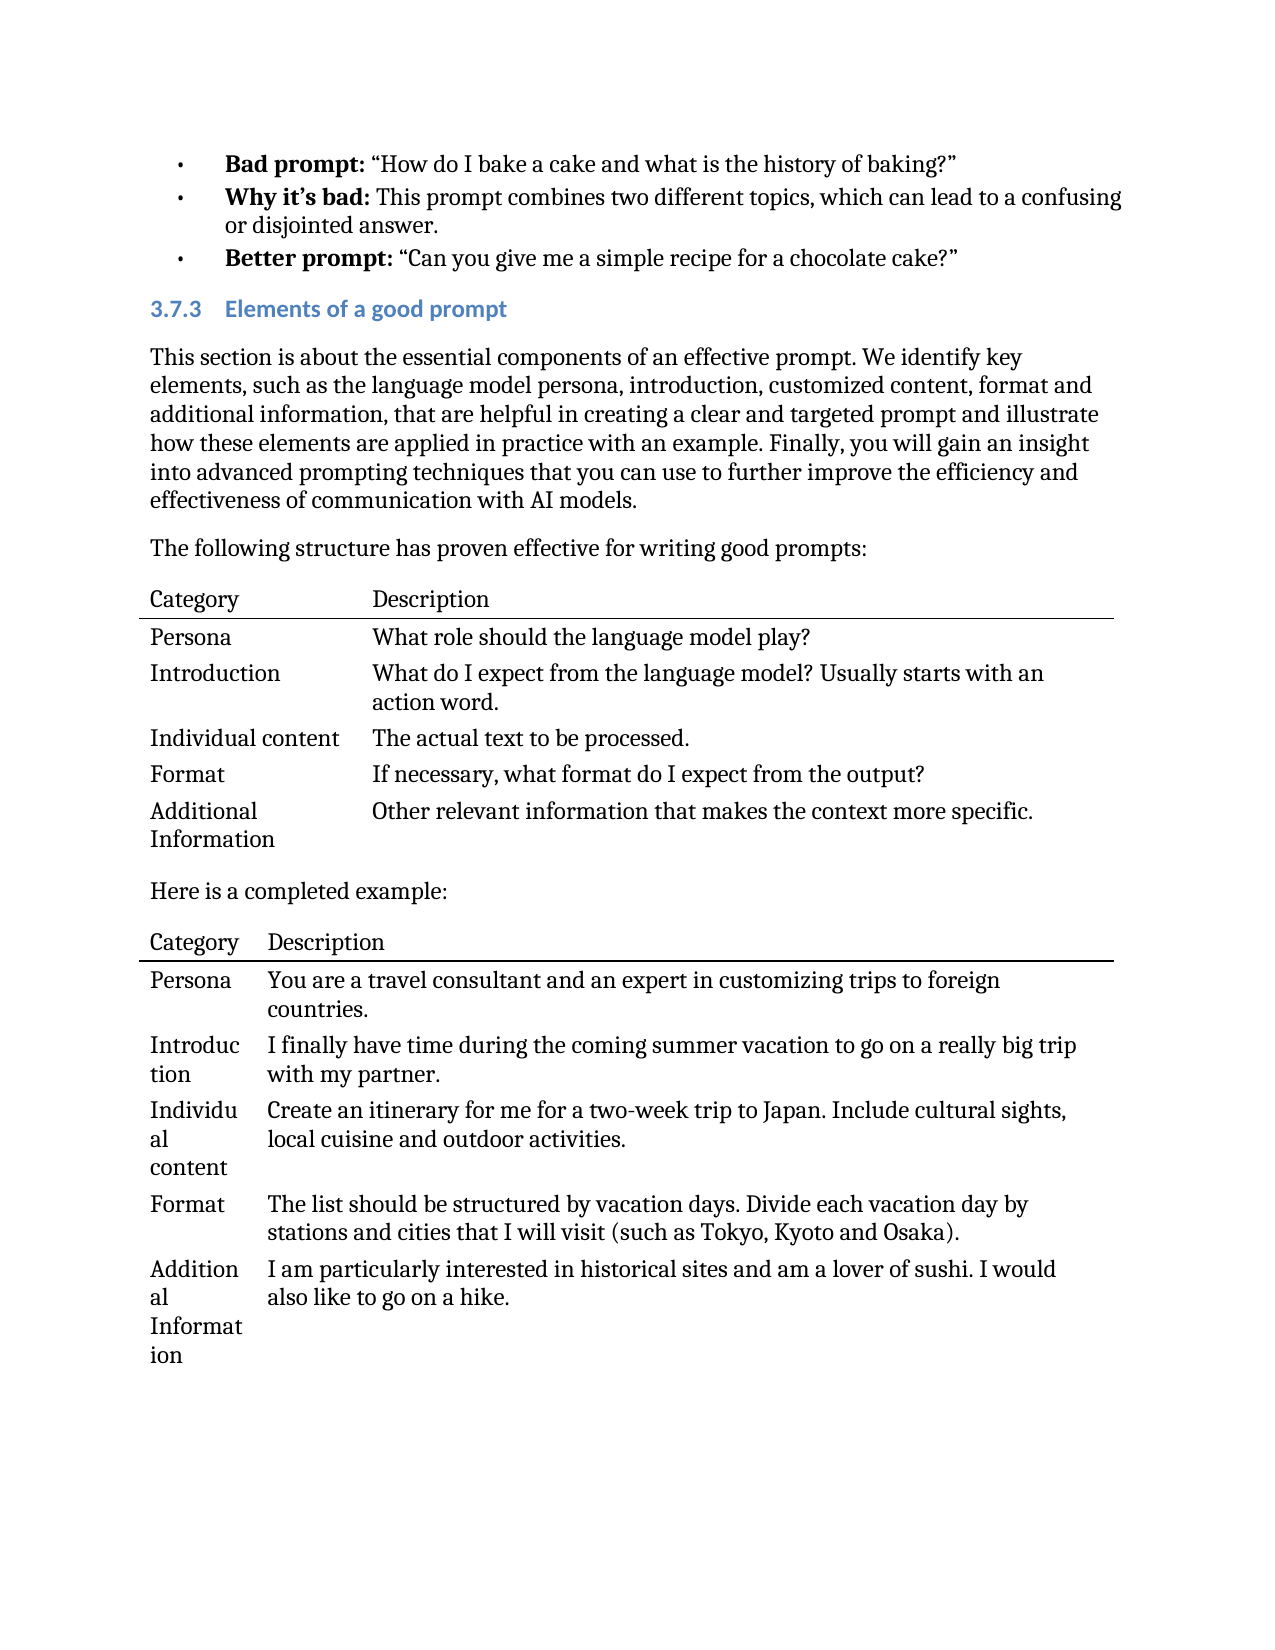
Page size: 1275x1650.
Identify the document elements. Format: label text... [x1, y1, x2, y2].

table_header Category [139, 581, 361, 618]
subtitle 3.7.3 Elements of a good prompt [150, 293, 1125, 324]
table_cell Create an itinerary for me for a two-week trip to Japan. Include cultural sights, local cuisine and outdoor activities. [256, 1092, 1114, 1186]
table_header Description [361, 581, 1114, 618]
table_cell What do I expect from the language model? Usually starts with an action word. [361, 655, 1114, 720]
table_cell Format [139, 757, 361, 793]
text The following structure has proven effective for writing good prompts: [150, 534, 1125, 563]
table_cell I finally have time during the coming summer vacation to go on a really big trip with my partner. [256, 1027, 1114, 1092]
table_cell Additional Information [139, 793, 361, 858]
table_cell Individual content [139, 720, 361, 757]
table_header Category [139, 924, 256, 960]
table_cell Introduction [139, 1027, 256, 1092]
table_cell I am particularly interested in historical sites and am a lover of sushi. I would also like to go on a hike. [256, 1251, 1114, 1373]
table_cell You are a travel consultant and an expert in customizing trips to foreign countries. [256, 962, 1114, 1027]
table_cell The actual text to be processed. [361, 720, 1114, 757]
table_cell Persona [139, 619, 361, 655]
table_cell Other relevant information that makes the context more specific. [361, 793, 1114, 858]
table_cell The list should be structured by vacation days. Divide each vacation day by stations and cities that I will visit (such as Tokyo, Kyoto and Osaka). [256, 1186, 1114, 1251]
table_header Description [256, 924, 1114, 960]
list Better prompt: “Can you give me a simple recipe for a chocolate cake?” [175, 244, 1125, 272]
table_cell What role should the language model play? [361, 619, 1114, 655]
text Here is a completed example: [150, 877, 1125, 905]
table_cell If necessary, what format do I expect from the output? [361, 757, 1114, 793]
table_cell Format [139, 1186, 256, 1251]
table_cell Additional Information [139, 1251, 256, 1373]
list Bad prompt: “How do I bake a cake and what is the history of baking?” [175, 150, 1125, 179]
list Why it’s bad: This prompt combines two different topics, which can lead to a confusing or disjointed answer. [175, 182, 1125, 240]
table_cell Introduction [139, 655, 361, 720]
table_cell Individual content [139, 1092, 256, 1186]
text This section is about the essential components of an effective prompt. We identify key elements, such as the language model persona, introduction, customized content, format and additional information, that are helpful in creating a clear and targeted prompt and illustrate how these elements are applied in practice with an example. Finally, you will gain an insight into advanced prompting techniques that you can use to further improve the efficiency and effectiveness of communication with AI models. [150, 343, 1125, 515]
table_cell Persona [139, 962, 256, 1027]
